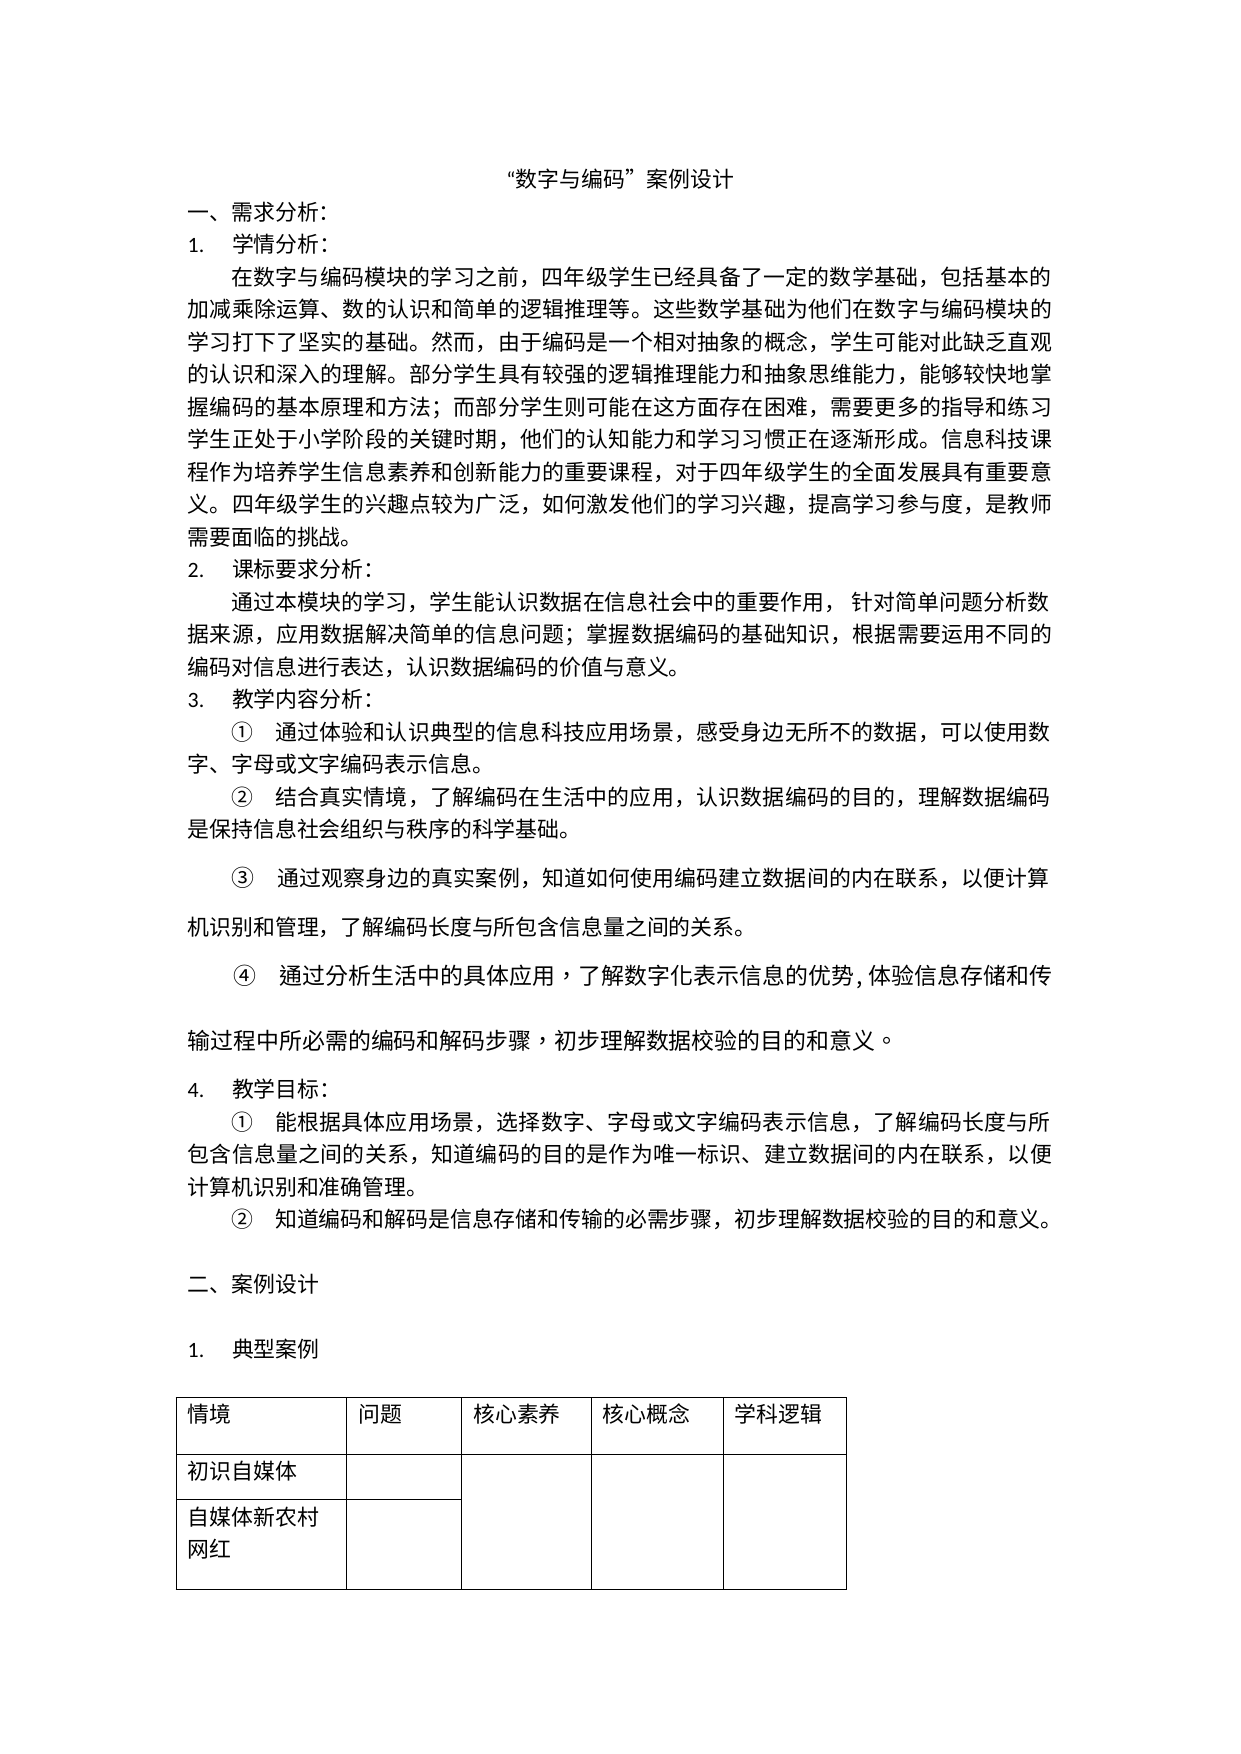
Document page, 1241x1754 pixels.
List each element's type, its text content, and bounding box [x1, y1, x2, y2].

list 学情分析： [187, 227, 1053, 259]
table_header 情境 [177, 1398, 346, 1453]
list 教学内容分析： [187, 682, 1053, 714]
list 通过体验和认识典型的信息科技应用场景，感受身边无所不的数据，可以使用数字、字母或文字编码表示信息。 [187, 714, 1053, 779]
list 知道编码和解码是信息存储和传输的必需步骤，初步理解数据校验的目的和意义。 [187, 1202, 1053, 1234]
table_cell [592, 1455, 723, 1589]
list 结合真实情境，了解编码在生活中的应用，认识数据编码的目的，理解数据编码是保持信息社会组织与秩序的科学基础。 [187, 779, 1053, 844]
table_header 核心素养 [462, 1398, 591, 1453]
list 在数字与编码模块的学习之前，四年级学生已经具备了一定的数学基础，包括基本的加减乘除运算、数的认识和简单的逻辑推理等。这些数学基础为他们在数字与编码模块的学习打下了坚实的基础。然而，由于编码是一个相对抽象的概念，学生可能对此缺乏直观的认识和深入的理解。部分学生具有较强的逻辑推理能力和抽象思维能力，能够较快地掌握编码的基本原理和方法；而部分学生则可能在这方面存在困难，需要更多的指导和练习。学生正处于小学阶段的关键时期，他们的认知能力和学习习惯正在逐渐形成。信息科技课程作为培养学生信息素养和创新能力的重要课程，对于四年级学生的全面发展具有重要意义。四年级学生的兴趣点较为广泛，如何激发他们的学习兴趣，提高学习参与度，是教师需要面临的挑战。 [187, 259, 1053, 552]
list 通过观察身边的真实案例，知道如何使用编码建立数据间的内在联系，以便计算机识别和管理，了解编码长度与所包含信息量之间的关系。 [187, 844, 1053, 942]
table_cell [462, 1455, 591, 1589]
list 需求分析： [144, 194, 1053, 227]
table_cell 自媒体新农村网红 [177, 1500, 346, 1589]
table_cell 初识自媒体 [177, 1455, 346, 1499]
table_header 问题 [347, 1398, 461, 1453]
list 能根据具体应用场景，选择数字、字母或文字编码表示信息，了解编码长度与所包含信息量之间的关系，知道编码的目的是作为唯一标识、建立数据间的内在联系，以便计算机识别和准确管理。 [187, 1104, 1053, 1202]
table_cell [724, 1455, 846, 1589]
table_header 核心概念 [592, 1398, 723, 1453]
table_cell [347, 1500, 461, 1589]
list 课标要求分析： [187, 552, 1053, 584]
list 案例设计 [144, 1267, 1053, 1299]
list 典型案例 [187, 1332, 1053, 1364]
table_cell [347, 1455, 461, 1499]
text “数字与编码”案例设计 [187, 162, 1053, 194]
table_header 学科逻辑 [724, 1398, 846, 1453]
list 教学目标： [187, 1072, 1053, 1104]
list 通过本模块的学习，学生能认识数据在信息社会中的重要作用， 针对简单问题分析数据来源，应用数据解决简单的信息问题；掌握数据编码的基础知识，根据需要运用不同的编码对信息进行表达，认识数据编码的价值与意义。 [187, 584, 1053, 682]
list 通过分析生活中的具体应用，了解数字化表示信息的优势, 体验信息存储和传输过程中所必需的编码和解码步骤，初步理解数据校验的目的和意义。 [187, 942, 1053, 1072]
